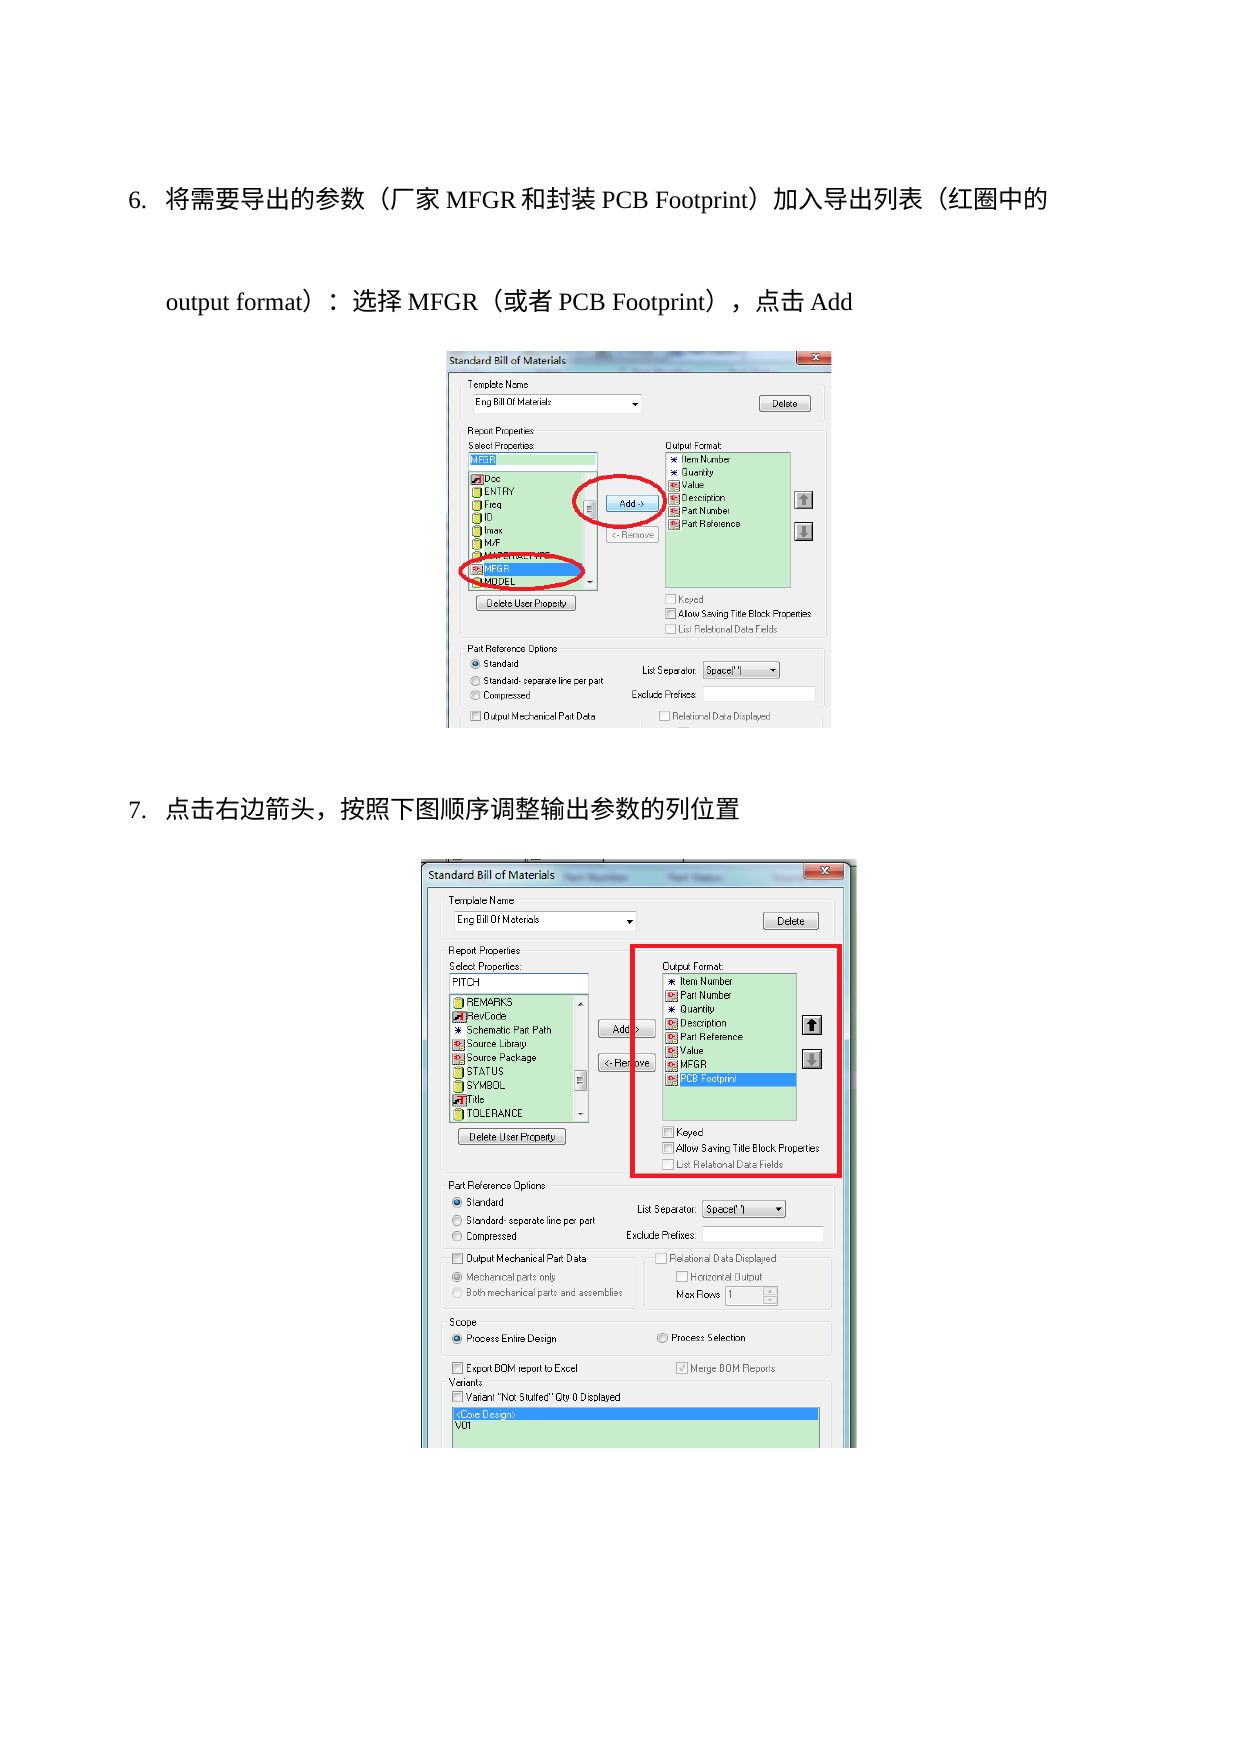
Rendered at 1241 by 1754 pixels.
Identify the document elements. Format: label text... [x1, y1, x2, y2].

list 将需要导出的参数（厂家MFGR和封装PCB Footprint）加入导出列表（红圈中的output format）：选择MFGR（或者PCB Footprint），点击Add [128, 164, 1112, 334]
list 点击右边箭头，按照下图顺序调整输出参数的列位置 [128, 774, 1112, 842]
picture [446, 351, 832, 728]
picture [421, 859, 857, 1448]
